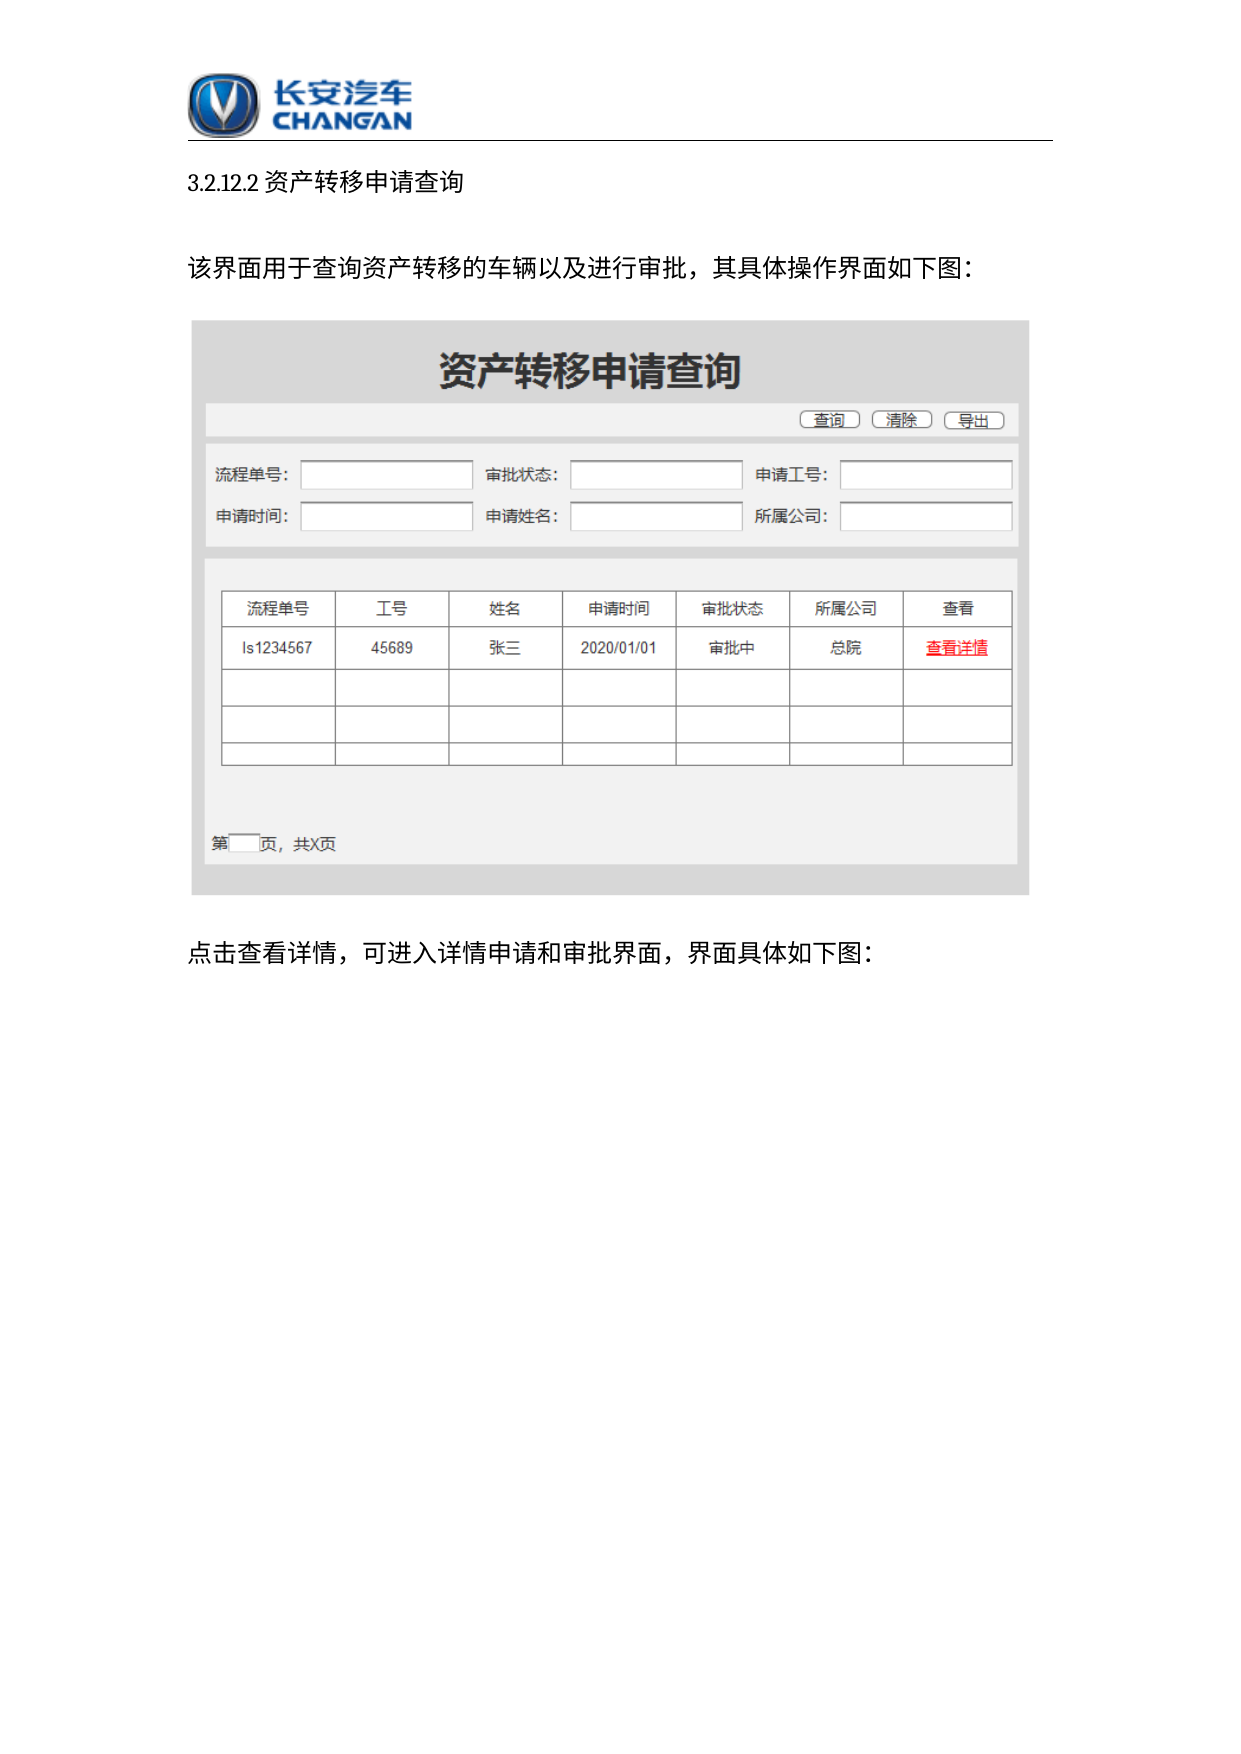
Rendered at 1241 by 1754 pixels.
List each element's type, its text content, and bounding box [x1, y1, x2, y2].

text 点击查看详情，可进入详情申请和审批界面，界面具体如下图： [187, 934, 1053, 970]
subtitle 3.2.12.2资产转移申请查询 [187, 162, 1053, 198]
picture [187, 306, 1053, 913]
picture [187, 73, 432, 138]
text 该界面用于查询资产转移的车辆以及进行审批，其具体操作界面如下图： [187, 249, 1053, 285]
